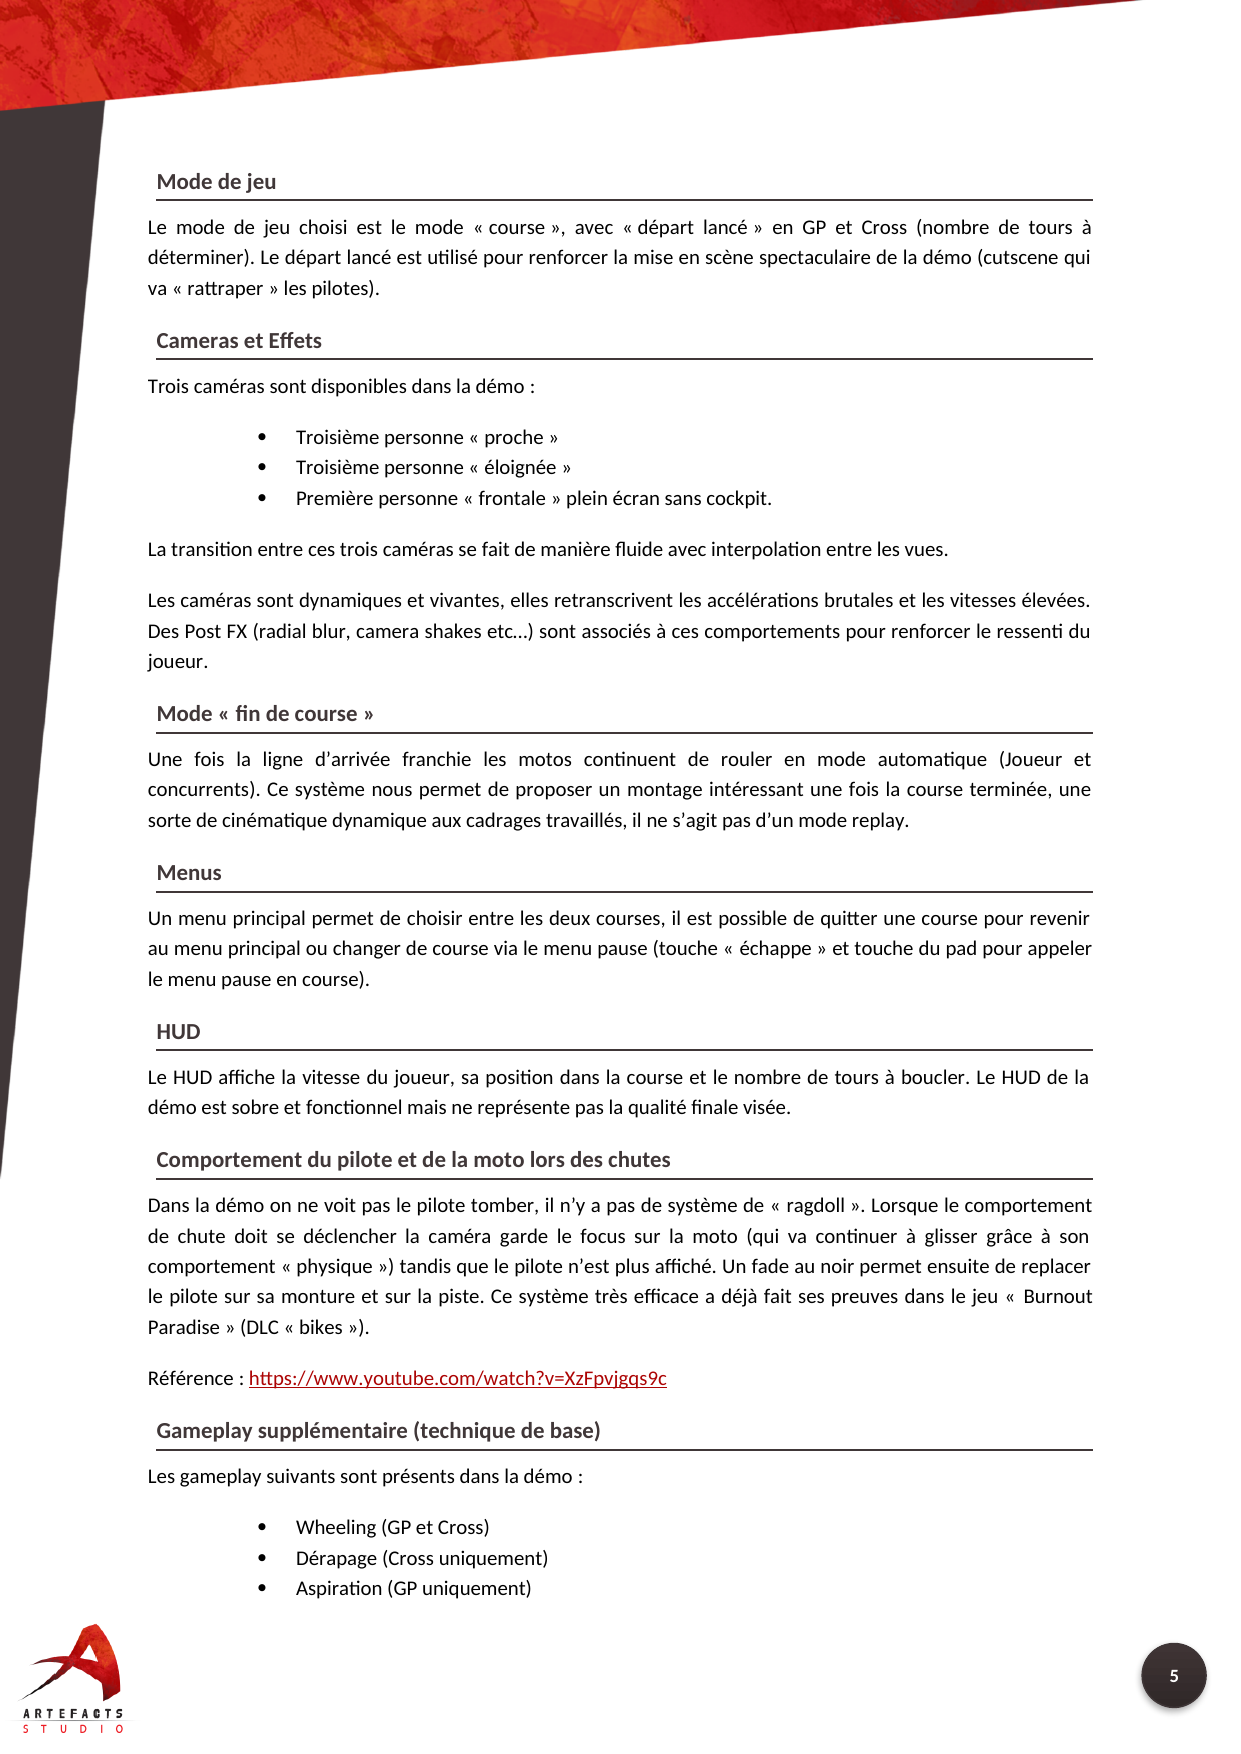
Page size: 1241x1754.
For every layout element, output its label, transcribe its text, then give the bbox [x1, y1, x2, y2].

subtitle Cameras et Effets [156, 326, 1093, 358]
subtitle HUD [156, 1017, 1093, 1049]
text Trois caméras sont disponibles dans la démo : [148, 373, 1093, 398]
subtitle Gameplay supplémentaire (technique de base) [156, 1417, 1093, 1449]
text Référence : https://www.youtube.com/watch?v=XzFpvjgqs9c [148, 1365, 1093, 1391]
text Le HUD affiche la vitesse du joueur, sa position dans la course et le nombre de tours à boucler. Le HUD de la démo est sobre et fonctionnel mais ne représente pas la qualité finale visée. [148, 1064, 1093, 1120]
list Première personne « frontale » plein écran sans cockpit. [258, 485, 1093, 510]
subtitle Comportement du pilote et de la moto lors des chutes [156, 1146, 1093, 1178]
list Wheeling (GP et Cross) [258, 1514, 1093, 1540]
picture [0, 0, 1241, 1754]
subtitle Mode « fin de course » [156, 699, 1093, 732]
text Dans la démo on ne voit pas le pilote tomber, il n’y a pas de système de « ragdoll ». Lorsque le comportement de chute doit se déclencher la caméra garde le focus sur la moto (qui va continuer à glisser grâce à son comportement « physique ») tandis que le pilote n’est plus affiché. Un fade au noir permet ensuite de replacer le pilote sur sa monture et sur la piste. Ce système très efficace a déjà fait ses preuves dans le jeu « Burnout Paradise » (DLC « bikes »). [148, 1192, 1093, 1339]
text Les gameplay suivants sont présents dans la démo : [148, 1463, 1093, 1489]
text Un menu principal permet de choisir entre les deux courses, il est possible de quitter une course pour revenir au menu principal ou changer de course via le menu pause (touche « échappe » et touche du pad pour appeler le menu pause en course). [148, 905, 1093, 991]
list Troisième personne « proche » [258, 424, 1093, 449]
subtitle Mode de jeu [156, 167, 1093, 199]
list Aspiration (GP uniquement) [258, 1575, 1093, 1601]
text La transition entre ces trois caméras se fait de manière fluide avec interpolation entre les vues. [148, 536, 1093, 562]
text Les caméras sont dynamiques et vivantes, elles retranscrivent les accélérations brutales et les vitesses élevées. Des Post FX (radial blur, camera shakes etc…) sont associés à ces comportements pour renforcer le ressenti du joueur. [148, 587, 1093, 674]
subtitle Menus [156, 858, 1093, 891]
text Le mode de jeu choisi est le mode « course », avec « départ lancé » en GP et Cross (nombre de tours à déterminer). Le départ lancé est utilisé pour renforcer la mise en scène spectaculaire de la démo (cutscene qui va « rattraper » les pilotes). [148, 214, 1093, 300]
list Dérapage (Cross uniquement) [258, 1545, 1093, 1570]
list Troisième personne « éloignée » [258, 454, 1093, 480]
text Une fois la ligne d’arrivée franchie les motos continuent de rouler en mode automatique (Joueur et concurrents). Ce système nous permet de proposer un montage intéressant une fois la course terminée, une sorte de cinématique dynamique aux cadrages travaillés, il ne s’agit pas d’un mode replay. [148, 746, 1093, 832]
